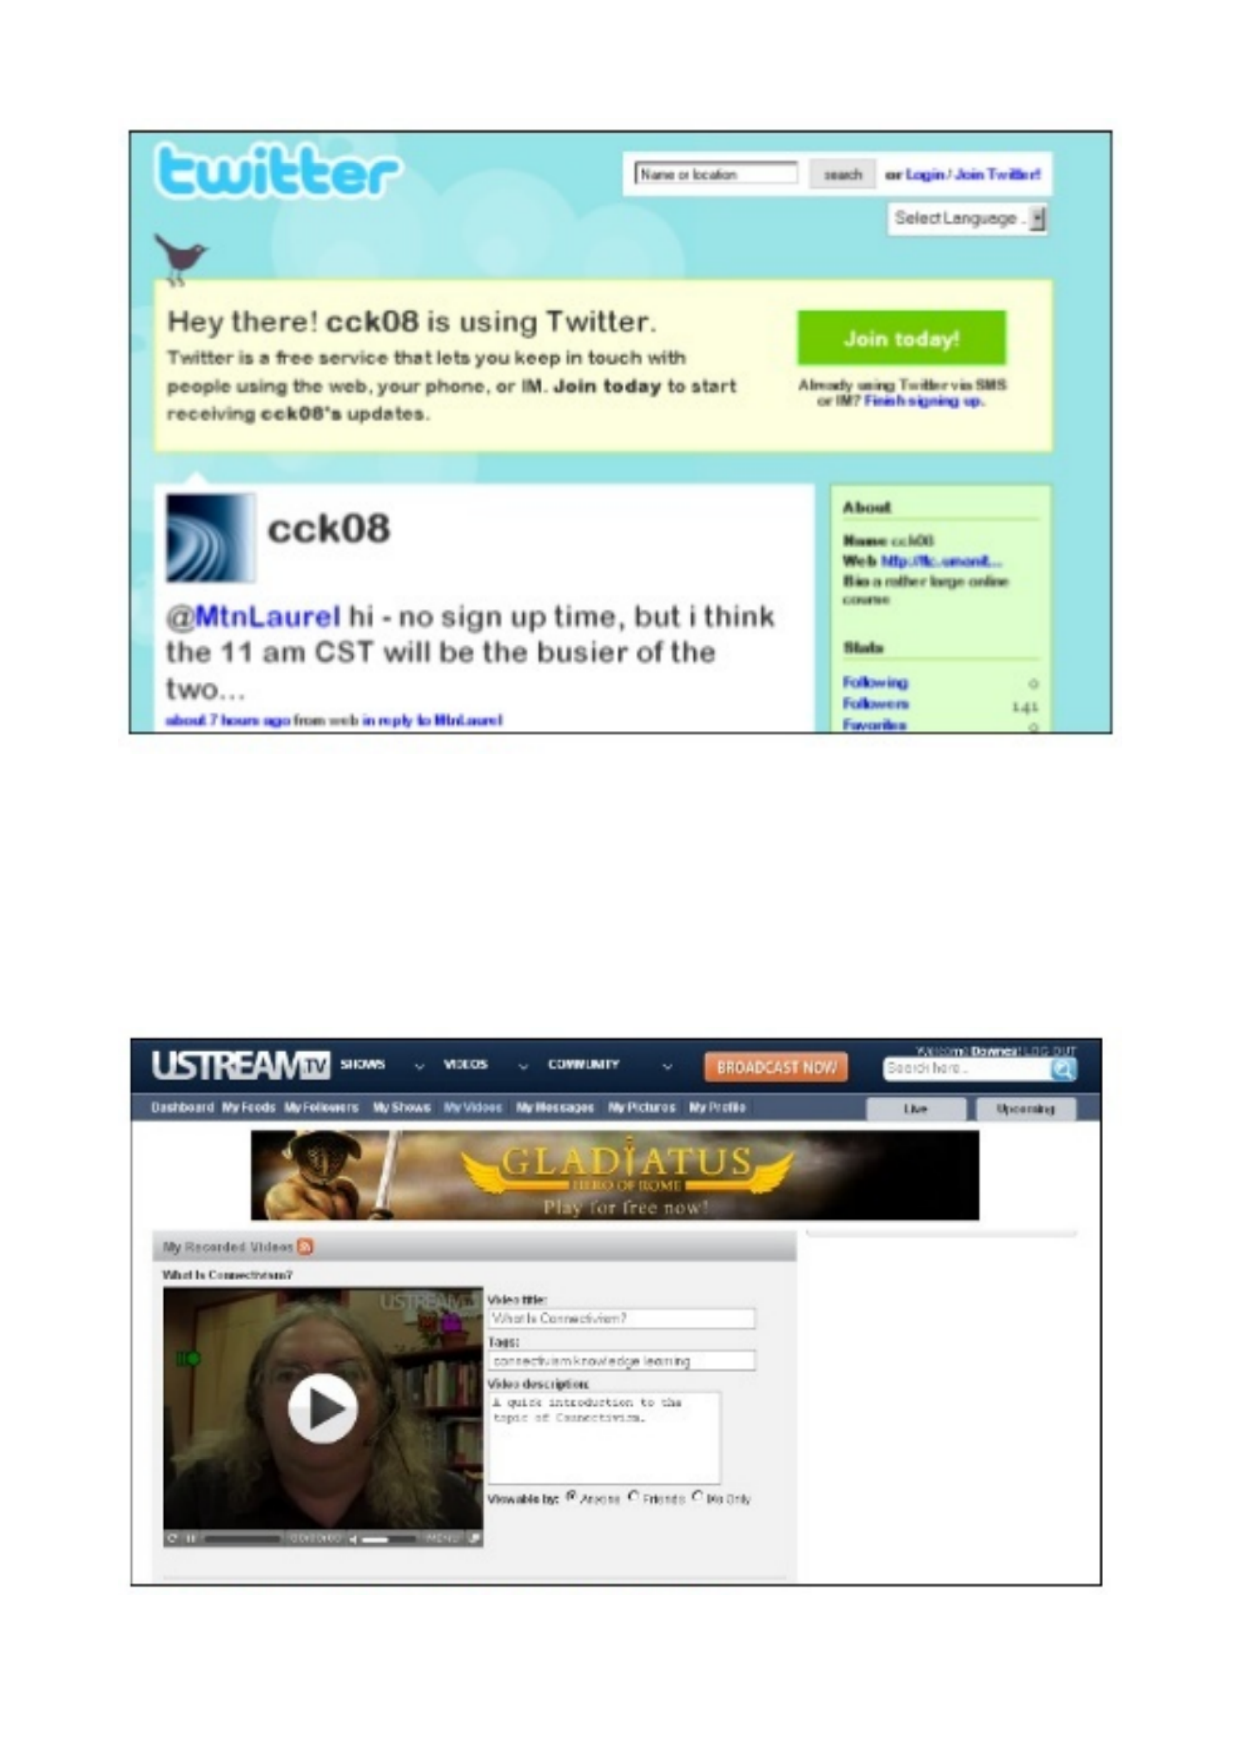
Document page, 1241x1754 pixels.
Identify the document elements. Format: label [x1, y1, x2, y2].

picture [118, 1027, 1123, 1595]
picture [118, 118, 1123, 754]
